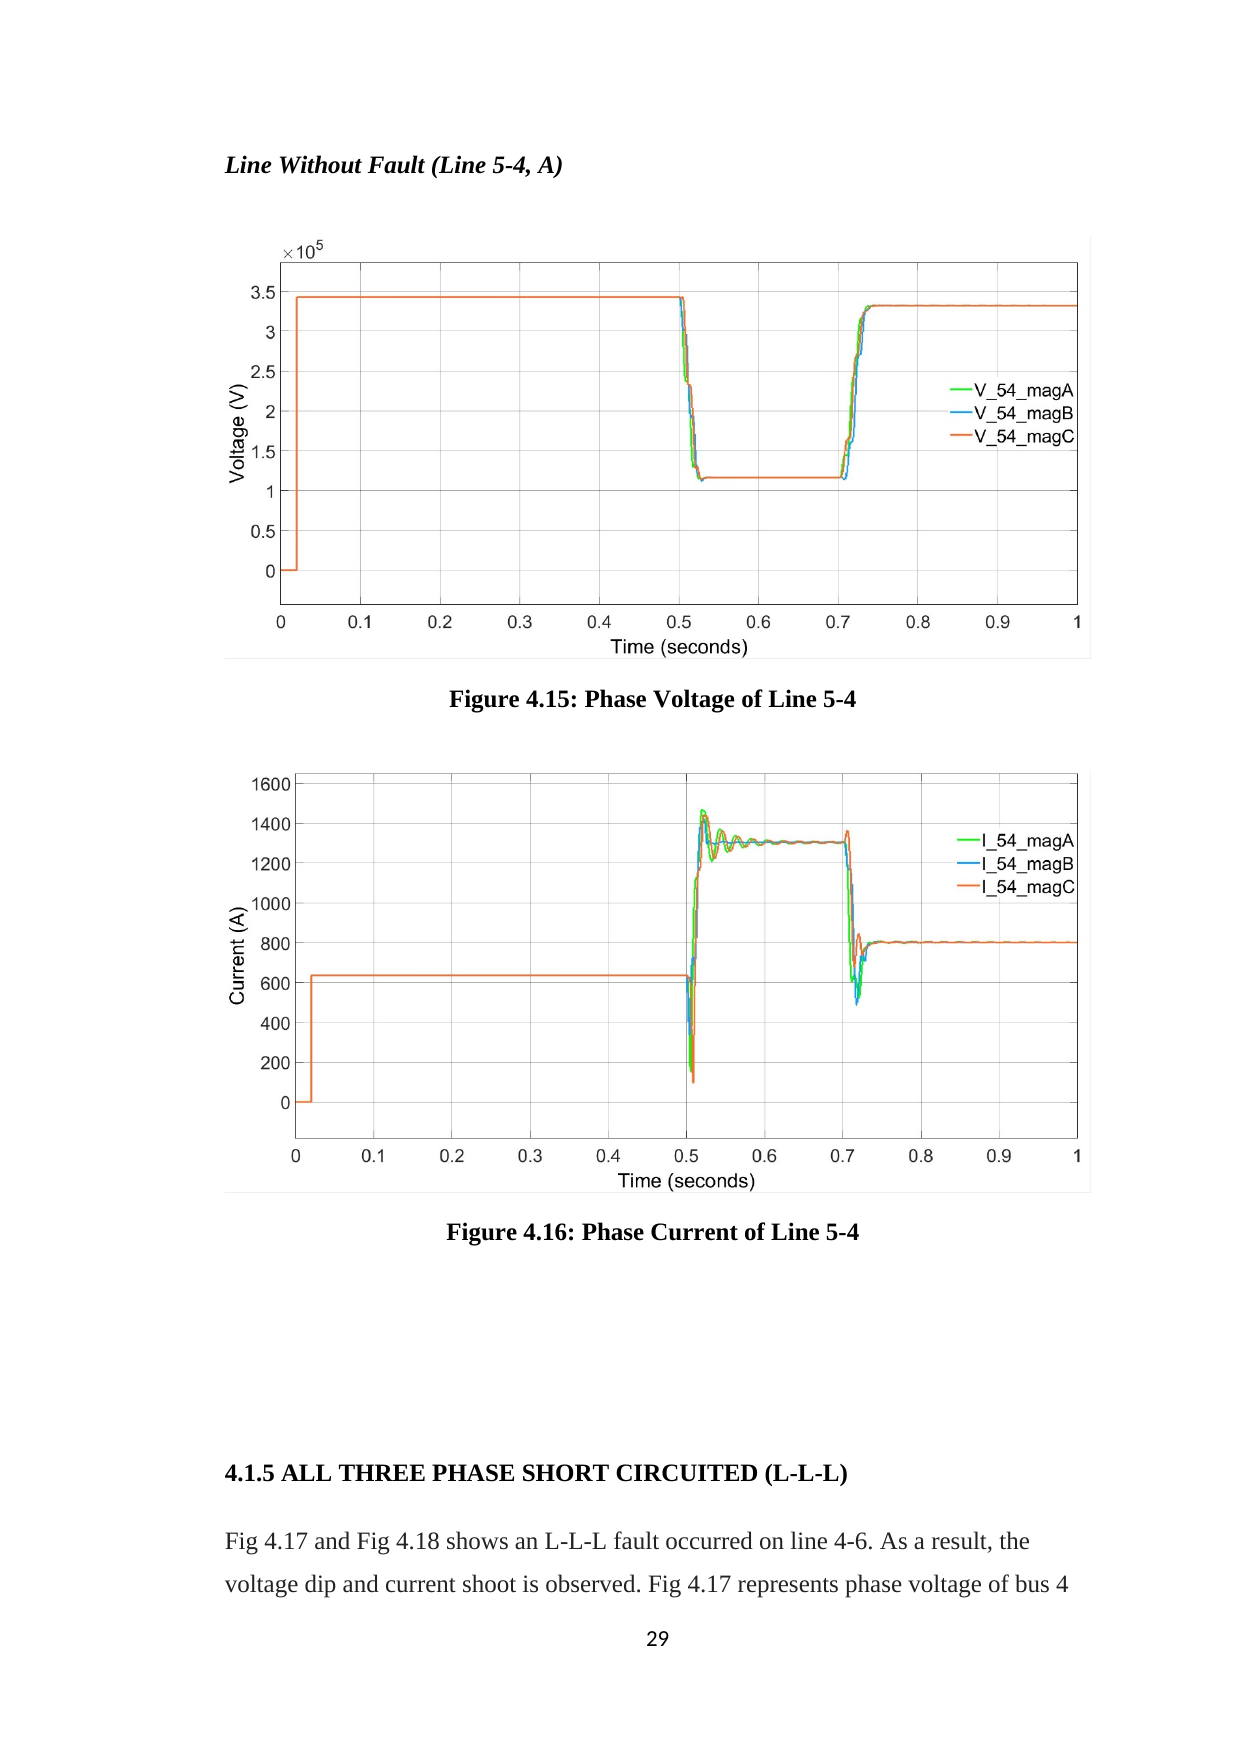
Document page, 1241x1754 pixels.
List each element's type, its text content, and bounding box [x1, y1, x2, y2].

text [224, 1526, 1090, 1598]
picture [224, 770, 1092, 1193]
subtitle 4.1.5 ALL THREE PHASE SHORT CIRCUITED (L-L-L) [224, 1458, 1090, 1487]
subtitle Figure 4.16: Phase Current of Line 5-4 [224, 1217, 1081, 1246]
text Line Without Fault (Line 5-4, A) [224, 150, 1090, 179]
picture [224, 236, 1092, 659]
subtitle Figure 4.15: Phase Voltage of Line 5-4 [224, 684, 1081, 712]
